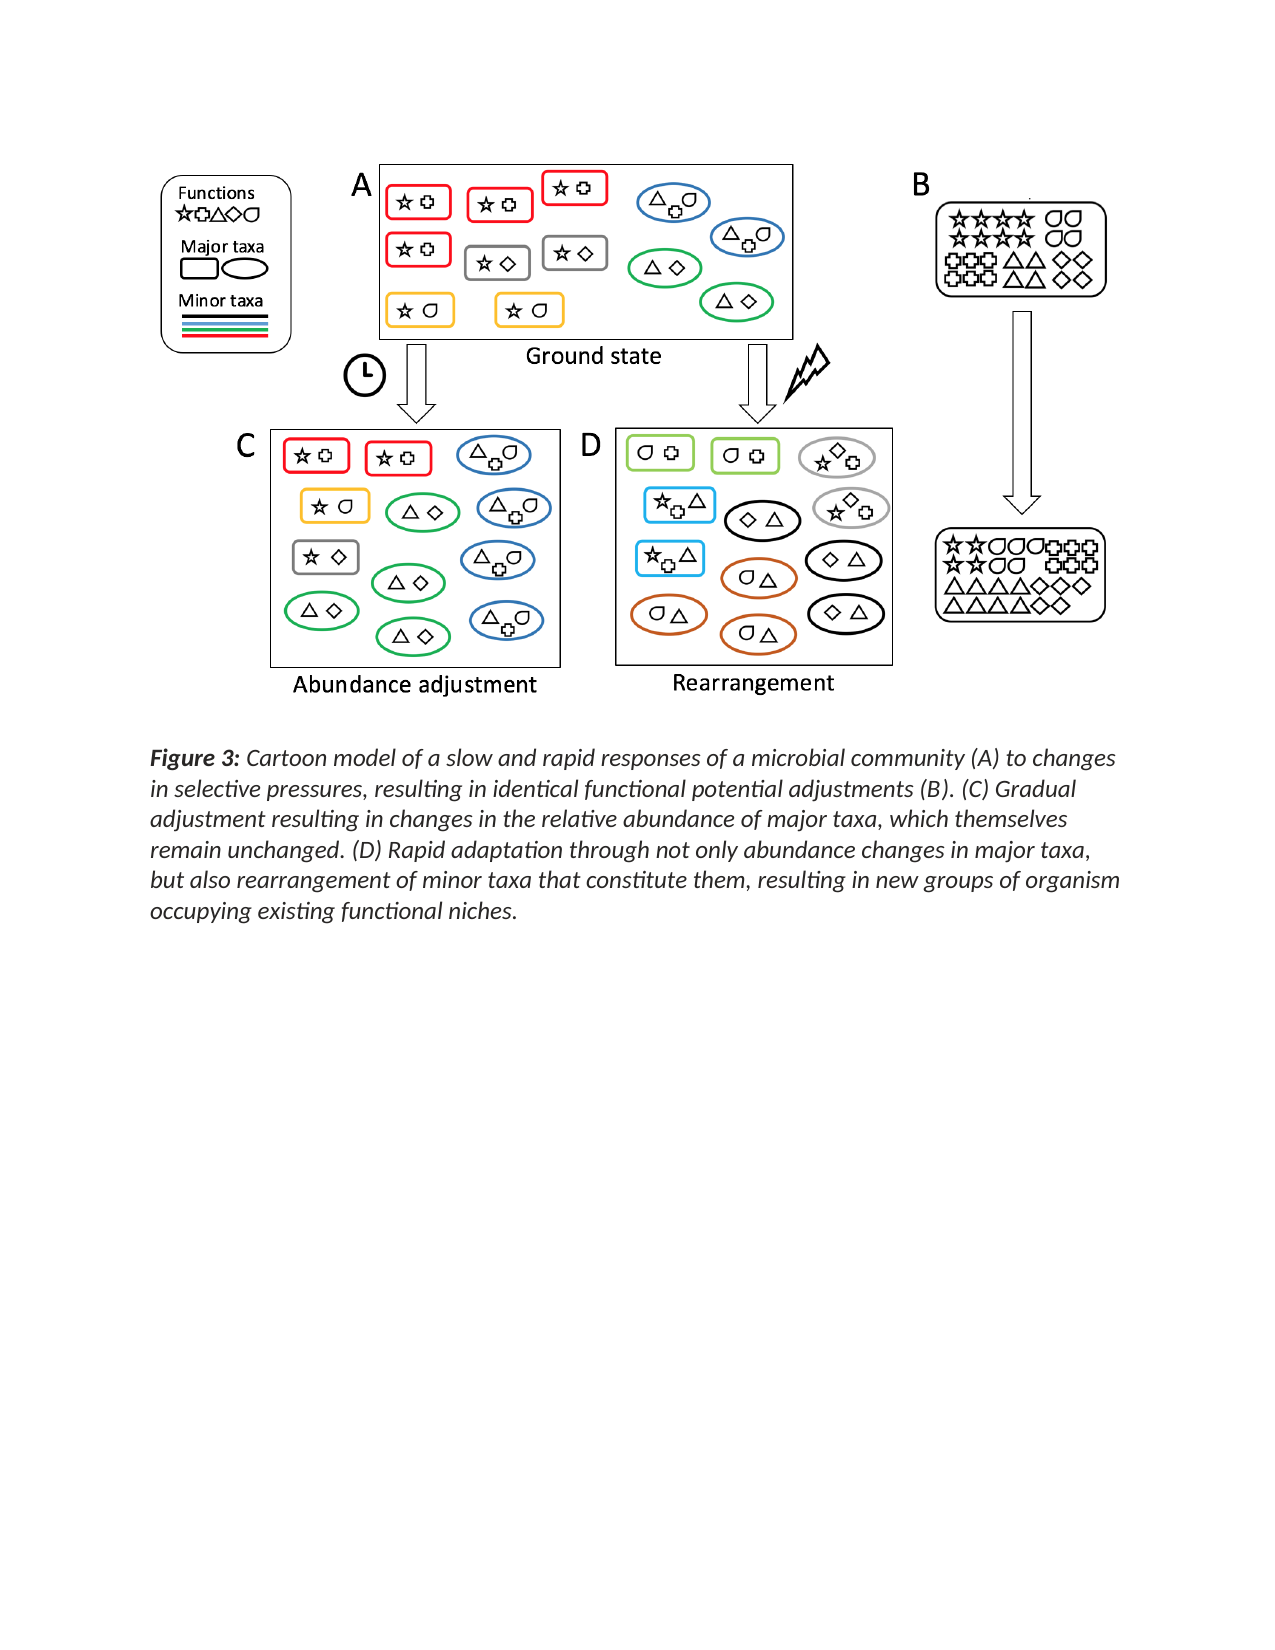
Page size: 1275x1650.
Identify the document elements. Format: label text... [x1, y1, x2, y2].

text Figure 3: Cartoon model of a slow and rapid responses of a microbial community (A) to changes in selective pressures, resulting in identical functional potential adjustments (B). (C) Gradual adjustment resulting in changes in the relative abundance of major taxa, which themselves remain unchanged. (D) Rapid adaptation through not only abundance changes in major taxa, but also rearrangement of minor taxa that constitute them, resulting in new groups of organism occupying existing functional niches. [150, 742, 1125, 926]
picture [150, 150, 1125, 714]
